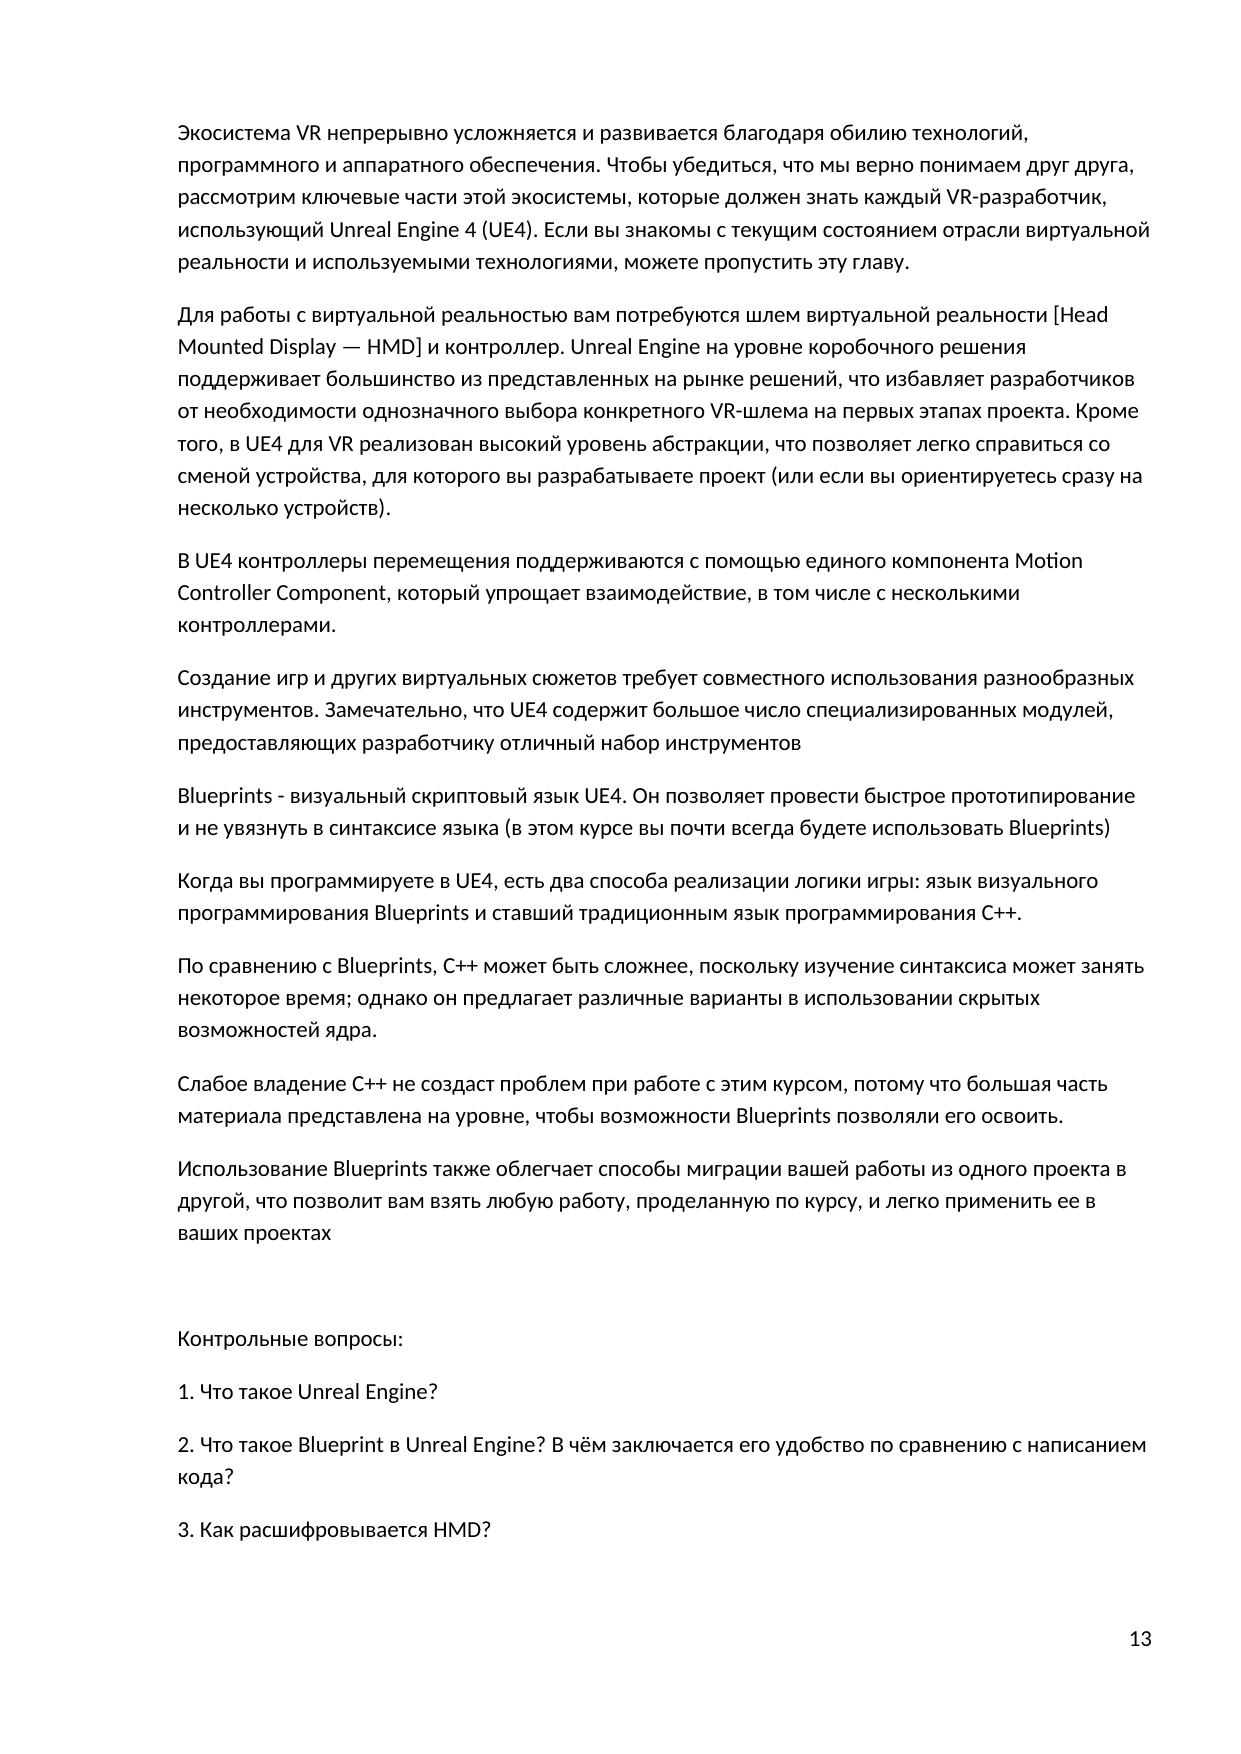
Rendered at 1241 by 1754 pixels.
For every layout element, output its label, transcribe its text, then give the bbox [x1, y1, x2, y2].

text Контрольные вопросы: [177, 1324, 1152, 1352]
text Blueprints - визуальный скриптовый язык UE4. Он позволяет провести быстрое прототипирование и не увязнуть в синтаксисе языка (в этом курсе вы почти всегда будете использовать Blueprints) [177, 781, 1152, 841]
text Использование Blueprints также облегчает способы миграции вашей работы из одного проекта в другой, что позволит вам взять любую работу, проделанную по курсу, и легко применить ее в ваших проектах [177, 1154, 1152, 1246]
text Слабое владение C++ не создаст проблем при работе с этим курсом, потому что большая часть материала представлена на уровне, чтобы возможности Blueprints позволяли его освоить. [177, 1069, 1152, 1129]
text Создание игр и других виртуальных сюжетов требует совместного использования разнообразных инструментов. Замечательно, что UE4 содержит большое число специализированных модулей, предоставляющих разработчику отличный набор инструментов [177, 663, 1152, 756]
text Экосистема VR непрерывно усложняется и развивается благодаря обилию технологий, программного и аппаратного обеспечения. Чтобы убедиться, что мы верно понимаем друг друга, рассмотрим ключевые части этой экосистемы, которые должен знать каждый VR-разработчик, использующий Unreal Engine 4 (UE4). Если вы знакомы с текущим состоянием отрасли виртуальной реальности и используемыми технологиями, можете пропустить эту главу. [177, 118, 1152, 275]
text Для работы с виртуальной реальностью вам потребуются шлем виртуальной реальности [Head Mounted Display — HMD] и контроллер. Unreal Engine на уровне коробочного решения поддерживает большинство из представленных на рынке решений, что избавляет разработчиков от необходимости однозначного выбора конкретного VR-шлема на первых этапах проекта. Кроме того, в UE4 для VR реализован высокий уровень абстракции, что позволяет легко справиться со сменой устройства, для которого вы разрабатываете проект (или если вы ориентируетесь сразу на несколько устройств). [177, 300, 1152, 521]
text 2. Что такое Blueprint в Unreal Engine? В чём заключается его удобство по сравнению с написанием кода? [177, 1430, 1152, 1491]
text В UE4 контроллеры перемещения поддерживаются с помощью единого компонента Motion Controller Component, который упрощает взаимодействие, в том числе с несколькими контроллерами. [177, 546, 1152, 638]
text Когда вы программируете в UE4, есть два способа реализации логики игры: язык визуального программирования Blueprints и ставший традиционным язык программирования С++. [177, 866, 1152, 926]
text 1. Что такое Unreal Engine? [177, 1377, 1152, 1405]
text 3. Как расшифровывается HMD? [177, 1516, 1152, 1543]
text По сравнению с Blueprints, C++ может быть сложнее, поскольку изучение синтаксиса может занять некоторое время; однако он предлагает различные варианты в использовании скрытых возможностей ядра. [177, 951, 1152, 1044]
